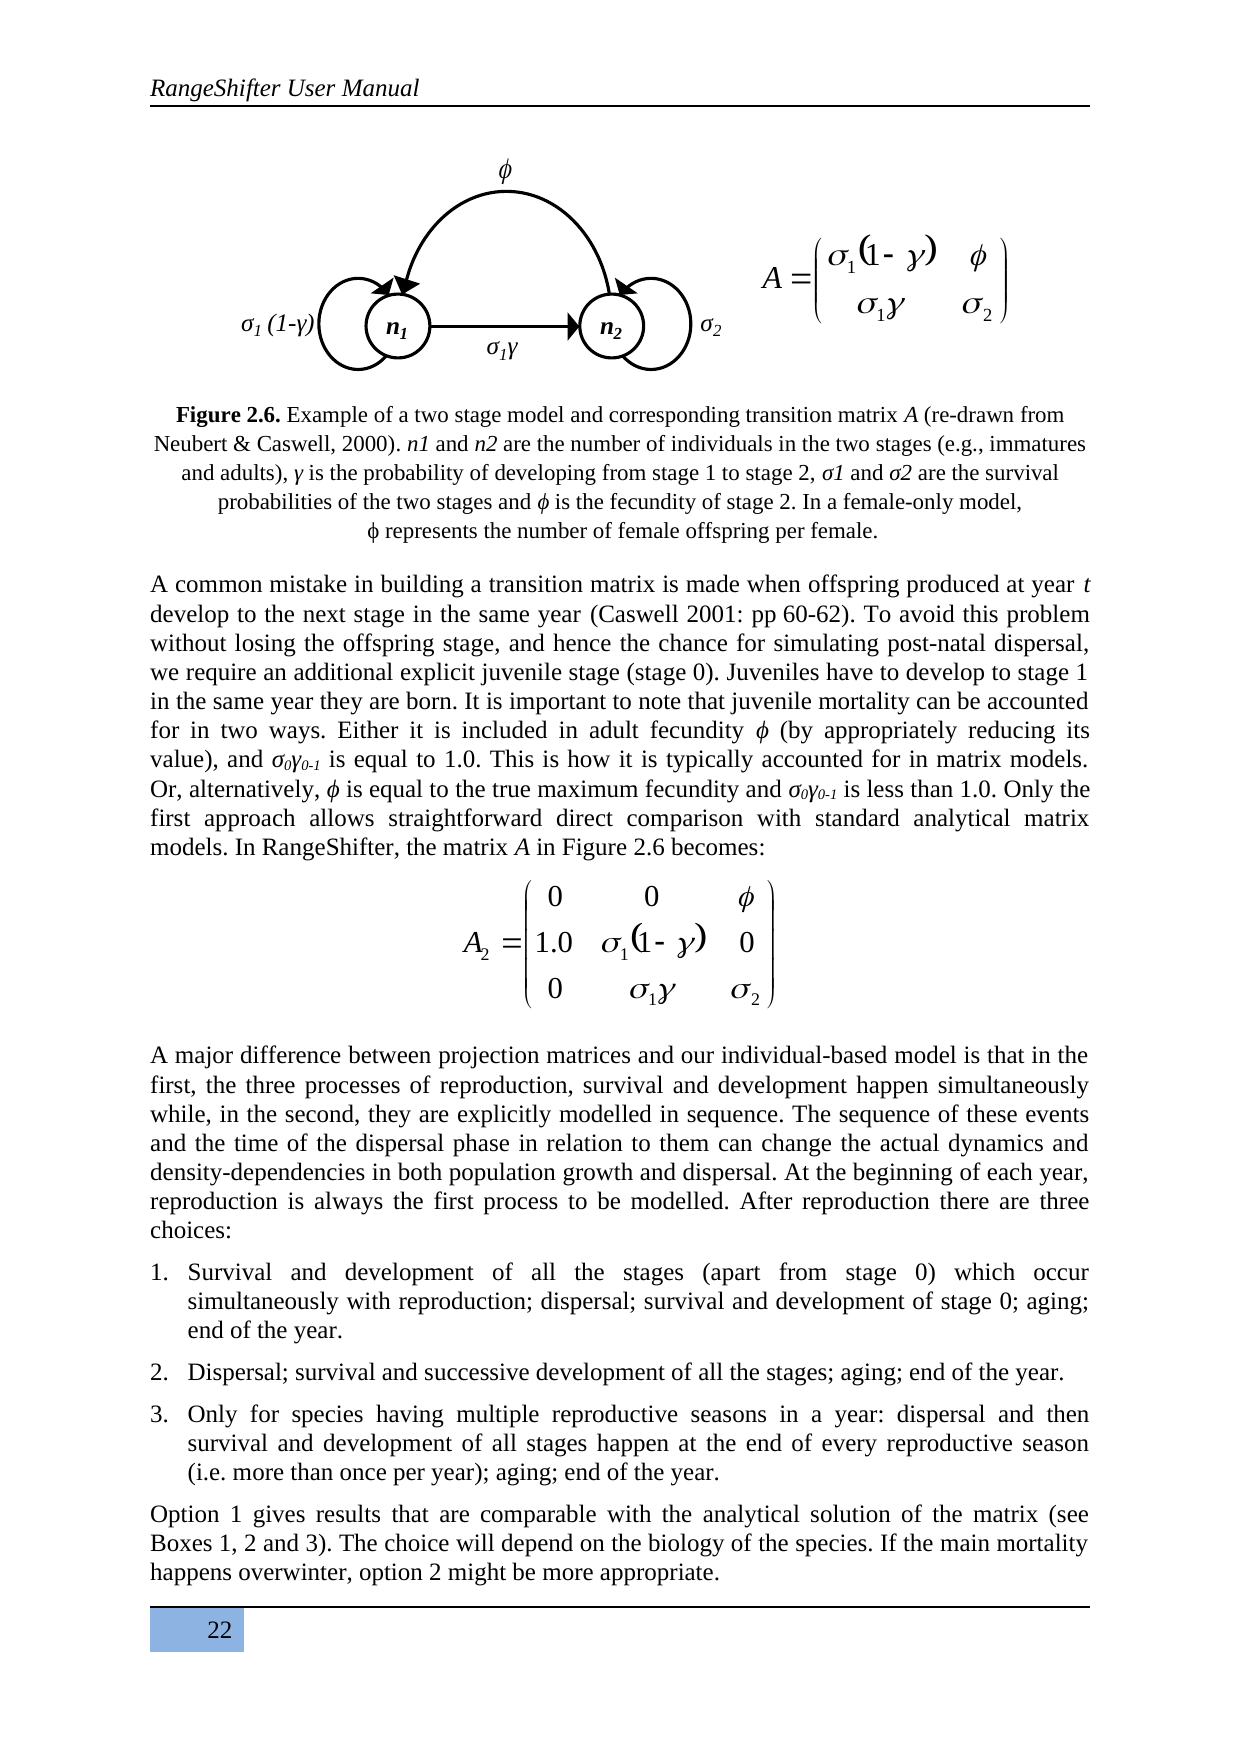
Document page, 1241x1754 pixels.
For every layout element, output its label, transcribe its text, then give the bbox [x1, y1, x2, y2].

subtitle Figure 2.6. Example of a two stage model and corresponding transition matrix A (re-drawn from Neubert & Caswell, 2000). n1 and n2 are the number of individuals in the two stages (e.g., immatures and adults), γ is the probability of developing from stage 1 to stage 2, σ1 and σ2 are the survival probabilities of the two stages and ϕ is the fecundity of stage 2. In a female-only model, ϕ represents the number of female offspring per female. [150, 399, 1090, 544]
list Survival and development of all the stages (apart from stage 0) which occur simultaneously with reproduction; dispersal; survival and development of stage 0; aging; end of the year. [150, 1257, 1090, 1345]
text A common mistake in building a transition matrix is made when offspring produced at year t develop to the next stage in the same year (Caswell 2001: pp 60-62). To avoid this problem without losing the offspring stage, and hence the chance for simulating post-natal dispersal, we require an additional explicit juvenile stage (stage 0). Juveniles have to develop to stage 1 in the same year they are born. It is important to note that juvenile mortality can be accounted for in two ways. Either it is included in adult fecundity ϕ (by appropriately reducing its value), and σ0γ0-1 is equal to 1.0. This is how it is typically accounted for in matrix models. Or, alternatively, ϕ is equal to the true maximum fecundity and σ0γ0-1 is less than 1.0. Only the first approach allows straightforward direct comparison with standard analytical matrix models. In RangeShifter, the matrix A in Figure 2.6 becomes: [150, 569, 1090, 861]
text Only for species having multiple reproductive seasons in a year: dispersal and then survival and development of all stages happen at the end of every reproductive season (i.e. more than once per year); aging; end of the year. [150, 1399, 1090, 1486]
text Dispersal; survival and successive development of all the stages; aging; end of the year. [150, 1357, 1090, 1386]
text Option 1 gives results that are comparable with the analytical solution of the matrix (see Boxes 1, 2 and 3). The choice will depend on the biology of the species. If the main mortality happens overwinter, option 2 might be more appropriate. [150, 1499, 1090, 1586]
text A major difference between projection matrices and our individual-based model is that in the first, the three processes of reproduction, survival and development happen simultaneously while, in the second, they are explicitly modelled in sequence. The sequence of these events and the time of the dispersal phase in relation to them can change the actual dynamics and density-dependencies in both population growth and dispersal. At the beginning of each year, reproduction is always the first process to be modelled. After reproduction there are three choices: [150, 1041, 1090, 1245]
